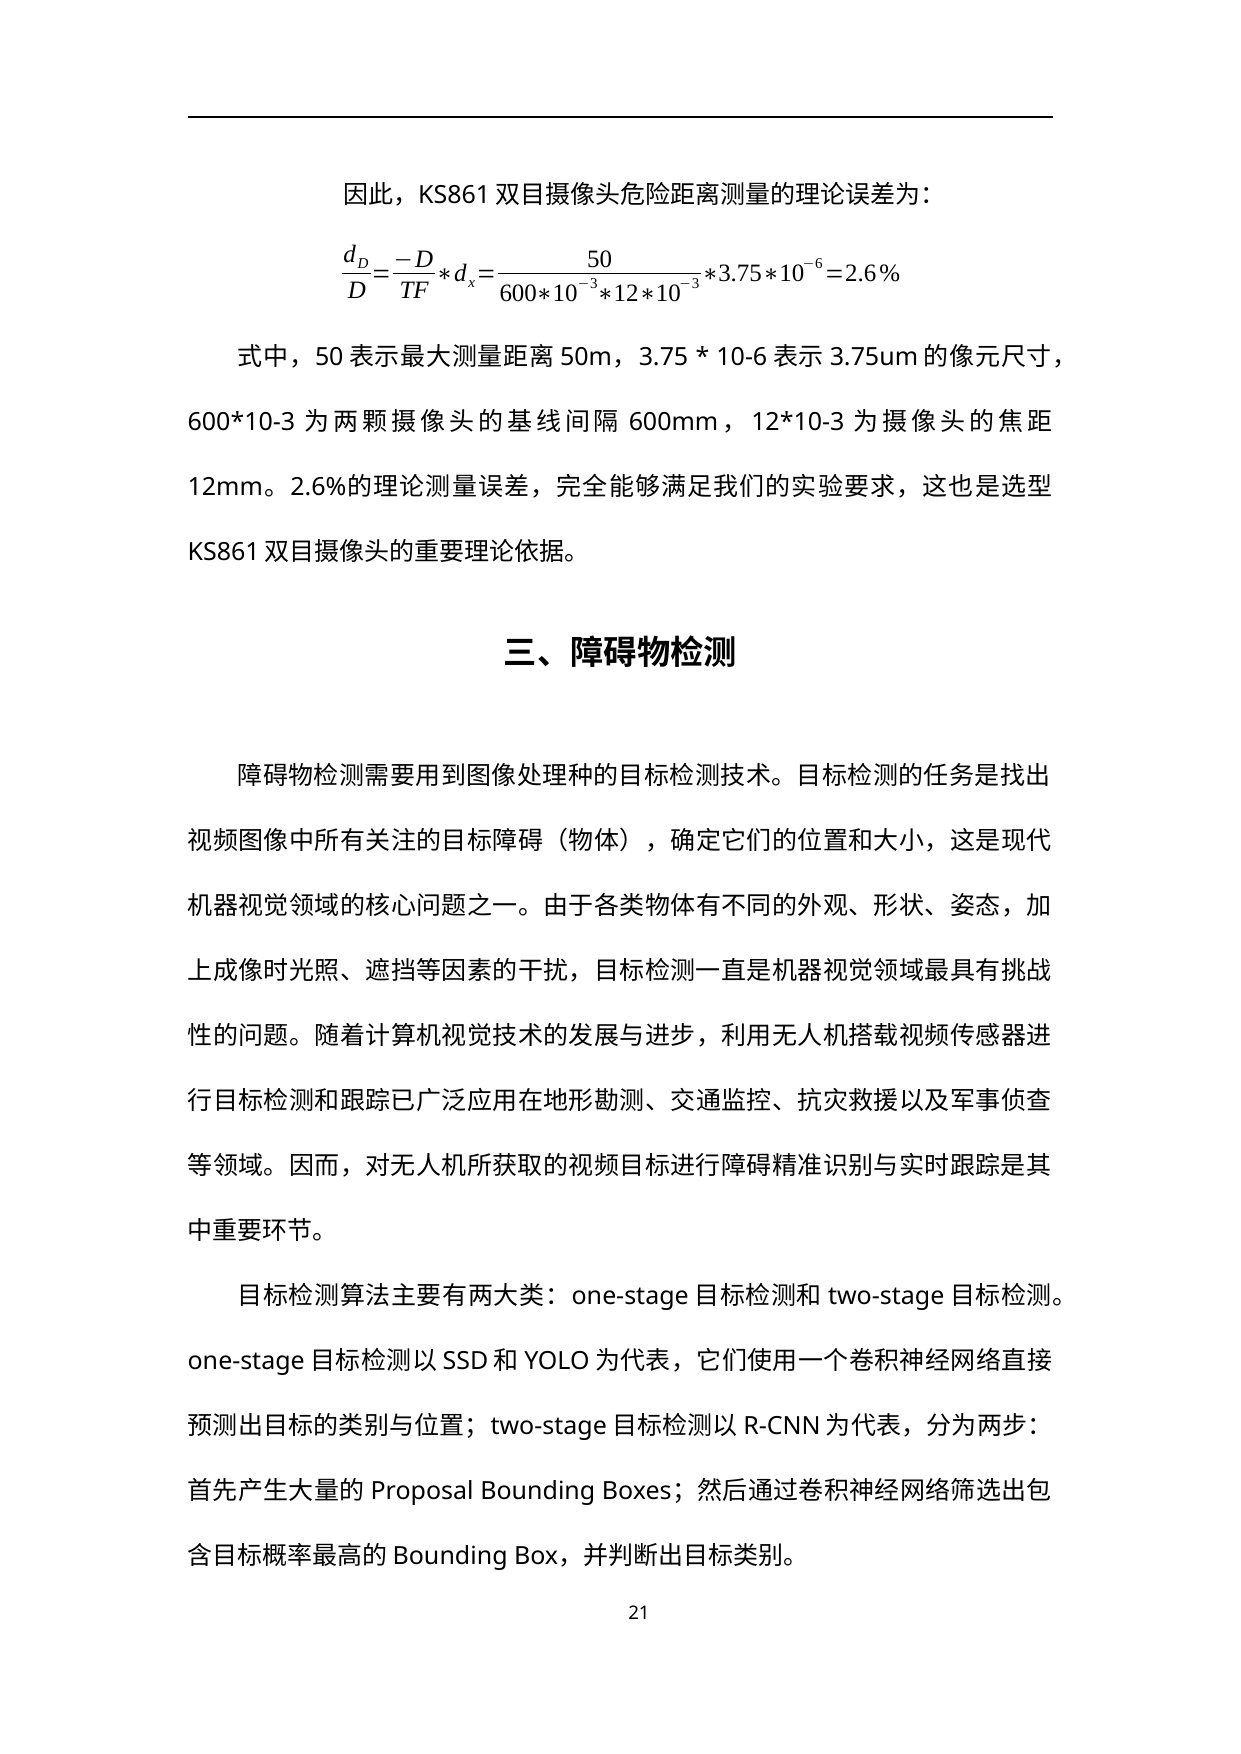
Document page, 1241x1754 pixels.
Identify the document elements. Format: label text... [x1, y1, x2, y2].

list 因此，KS861双目摄像头危险距离测量的理论误差为： [187, 160, 1053, 322]
list 目标检测算法主要有两大类：one-stage目标检测和two-stage目标检测。one-stage目标检测以SSD和YOLO为代表，它们使用一个卷积神经网络直接预测出目标的类别与位置；two-stage目标检测以R-CNN为代表，分为两步：首先产生大量的Proposal Bounding Boxes；然后通过卷积神经网络筛选出包含目标概率最高的Bounding Box，并判断出目标类别。 [187, 1261, 1053, 1586]
subtitle 三、障碍物检测 [187, 618, 1053, 683]
list 障碍物检测需要用到图像处理种的目标检测技术。目标检测的任务是找出视频图像中所有关注的目标障碍（物体），确定它们的位置和大小，这是现代机器视觉领域的核心问题之一。由于各类物体有不同的外观、形状、姿态，加上成像时光照、遮挡等因素的干扰，目标检测一直是机器视觉领域最具有挑战性的问题。随着计算机视觉技术的发展与进步，利用无人机搭载视频传感器进行目标检测和跟踪已广泛应用在地形勘测、交通监控、抗灾救援以及军事侦查等领域。因而，对无人机所获取的视频目标进行障碍精准识别与实时跟踪是其中重要环节。 [187, 741, 1053, 1261]
list 式中，50表示最大测量距离50m，3.75 * 10-6表示3.75um的像元尺寸，600*10-3为两颗摄像头的基线间隔600mm，12*10-3为摄像头的焦距12mm。2.6%的理论测量误差，完全能够满足我们的实验要求，这也是选型KS861双目摄像头的重要理论依据。 [187, 322, 1053, 582]
